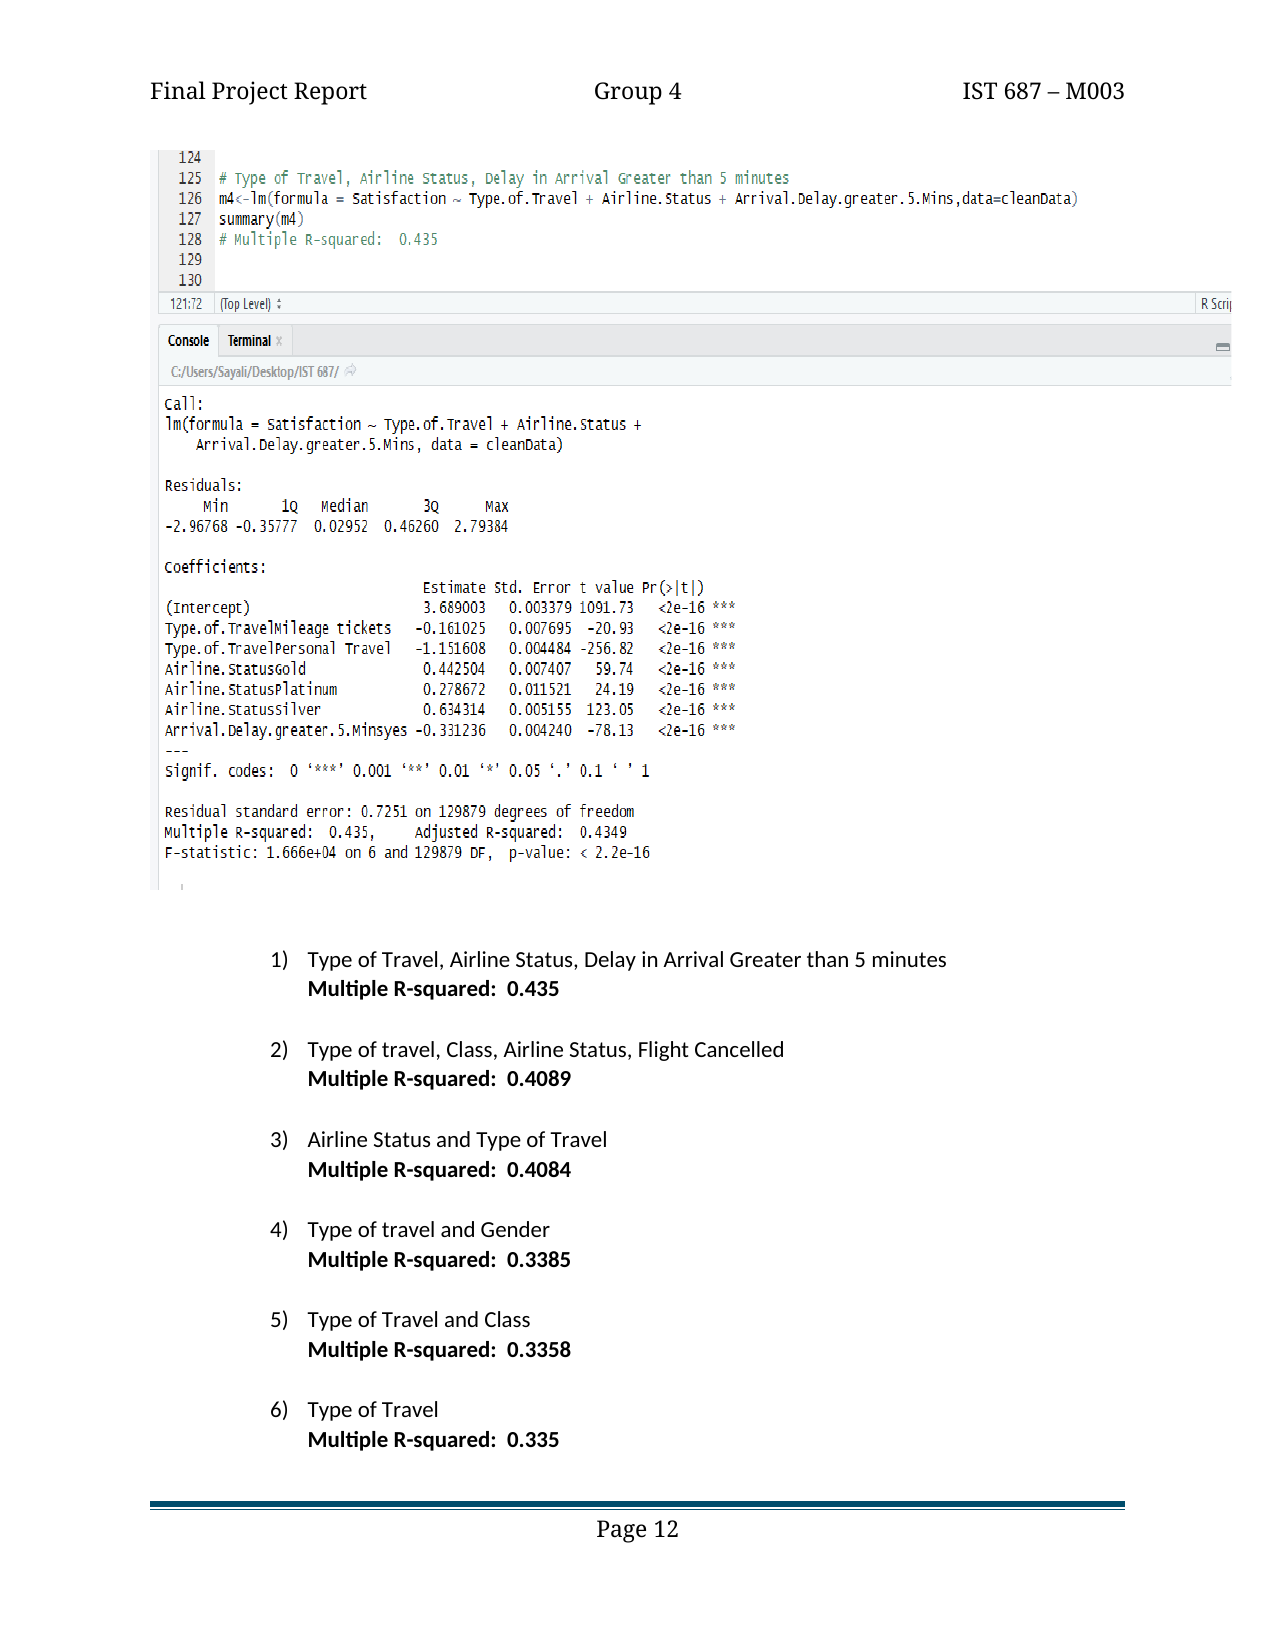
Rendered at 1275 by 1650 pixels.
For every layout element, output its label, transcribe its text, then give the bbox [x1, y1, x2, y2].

list Multiple R-squared: 0.4089 [307, 1064, 1125, 1093]
list Multiple R-squared: 0.3358 [307, 1335, 1125, 1363]
list Multiple R-squared: 0.435 [307, 974, 1125, 1002]
list Type of Travel and Class [270, 1305, 1125, 1333]
list Multiple R-squared: 0.335 [307, 1425, 1125, 1453]
list Type of Travel [270, 1395, 1125, 1423]
picture [150, 150, 1232, 890]
list Multiple R-squared: 0.4084 [307, 1155, 1125, 1183]
list Type of travel and Gender [270, 1215, 1125, 1243]
list Type of travel, Class, Airline Status, Flight Cancelled [270, 1035, 1125, 1063]
list Type of Travel, Airline Status, Delay in Arrival Greater than 5 minutes [270, 945, 1125, 973]
list Multiple R-squared: 0.3385 [307, 1245, 1125, 1273]
list Airline Status and Type of Travel [270, 1125, 1125, 1153]
